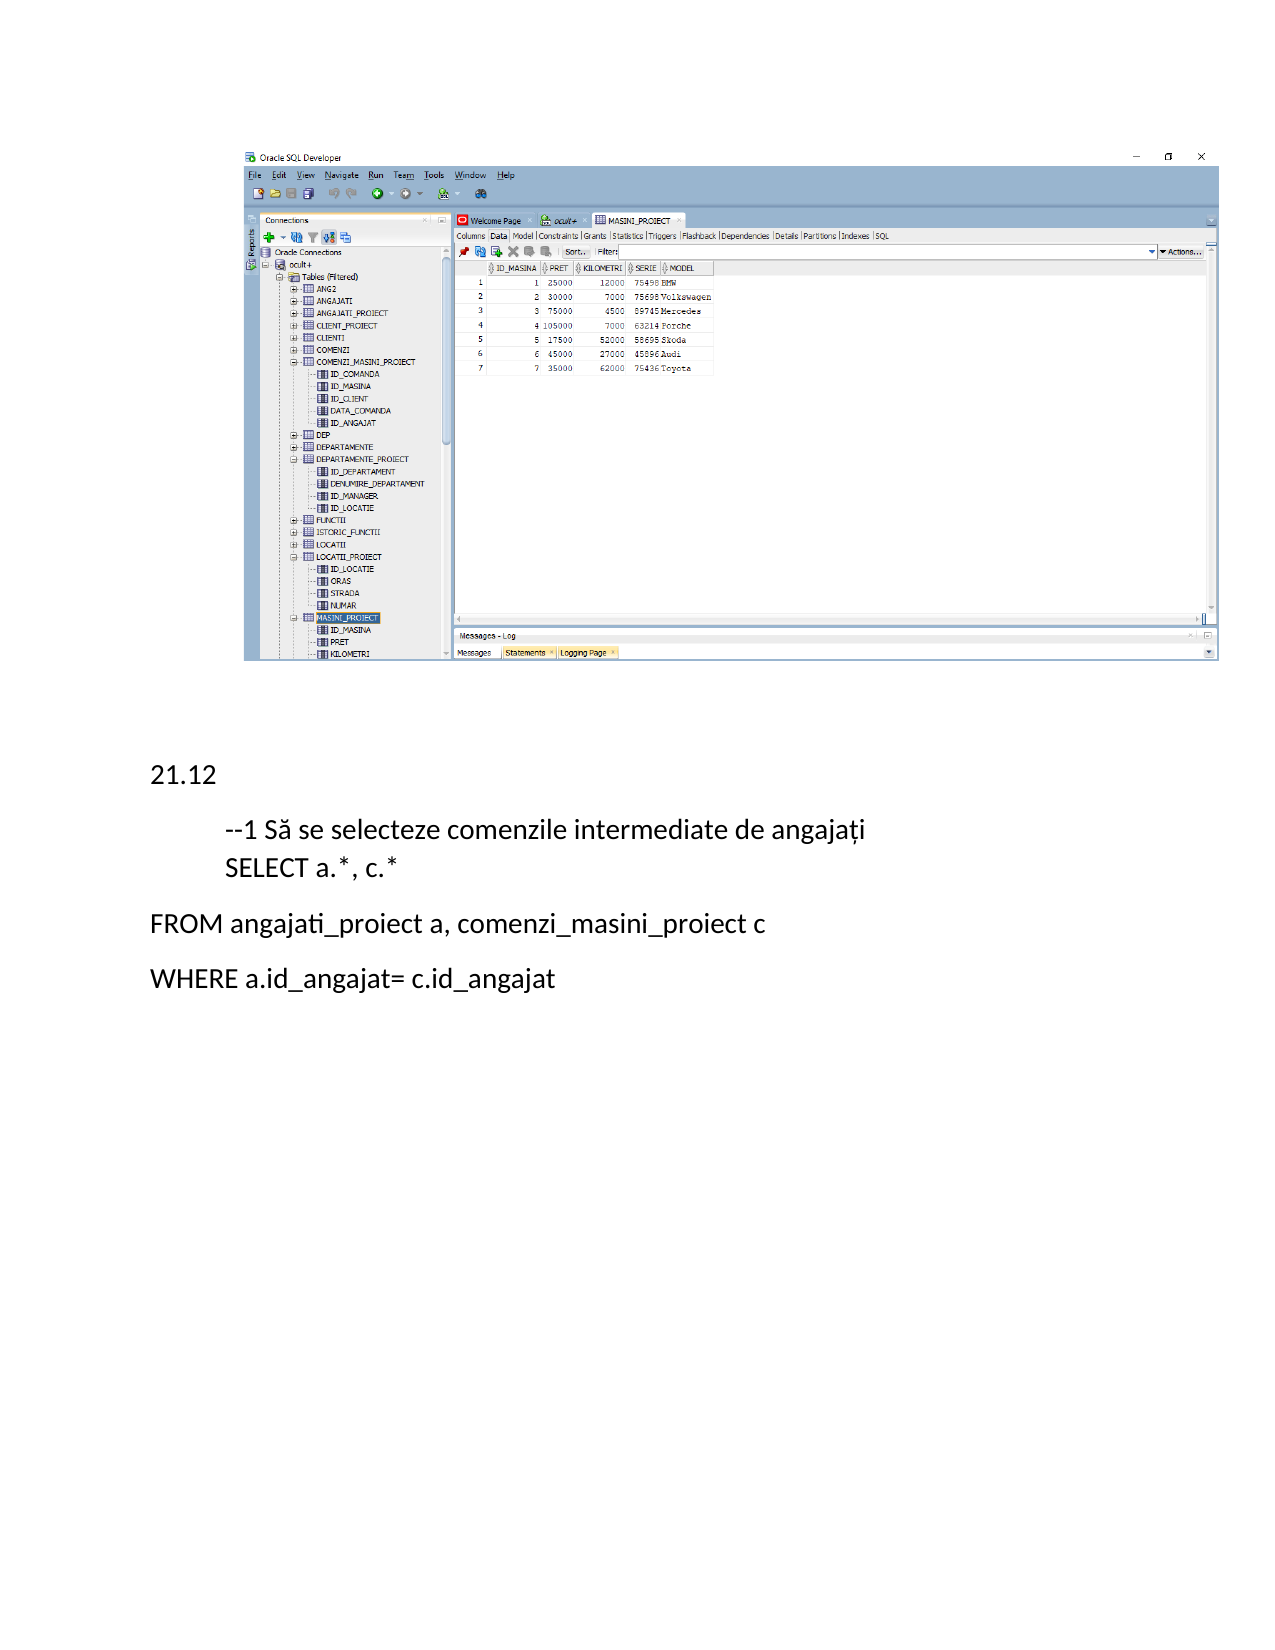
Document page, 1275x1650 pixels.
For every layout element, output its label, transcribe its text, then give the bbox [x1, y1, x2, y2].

list --1 Să se selecteze comenzile intermediate de angajați [225, 811, 1125, 847]
text FROM angajati_proiect a, comenzi_masini_proiect c [150, 905, 1125, 940]
picture [243, 150, 1219, 661]
list SELECT a.*, c.* [225, 849, 1125, 885]
text 21.12 [150, 756, 1125, 792]
text WHERE a.id_angajat= c.id_angajat [150, 960, 1125, 995]
